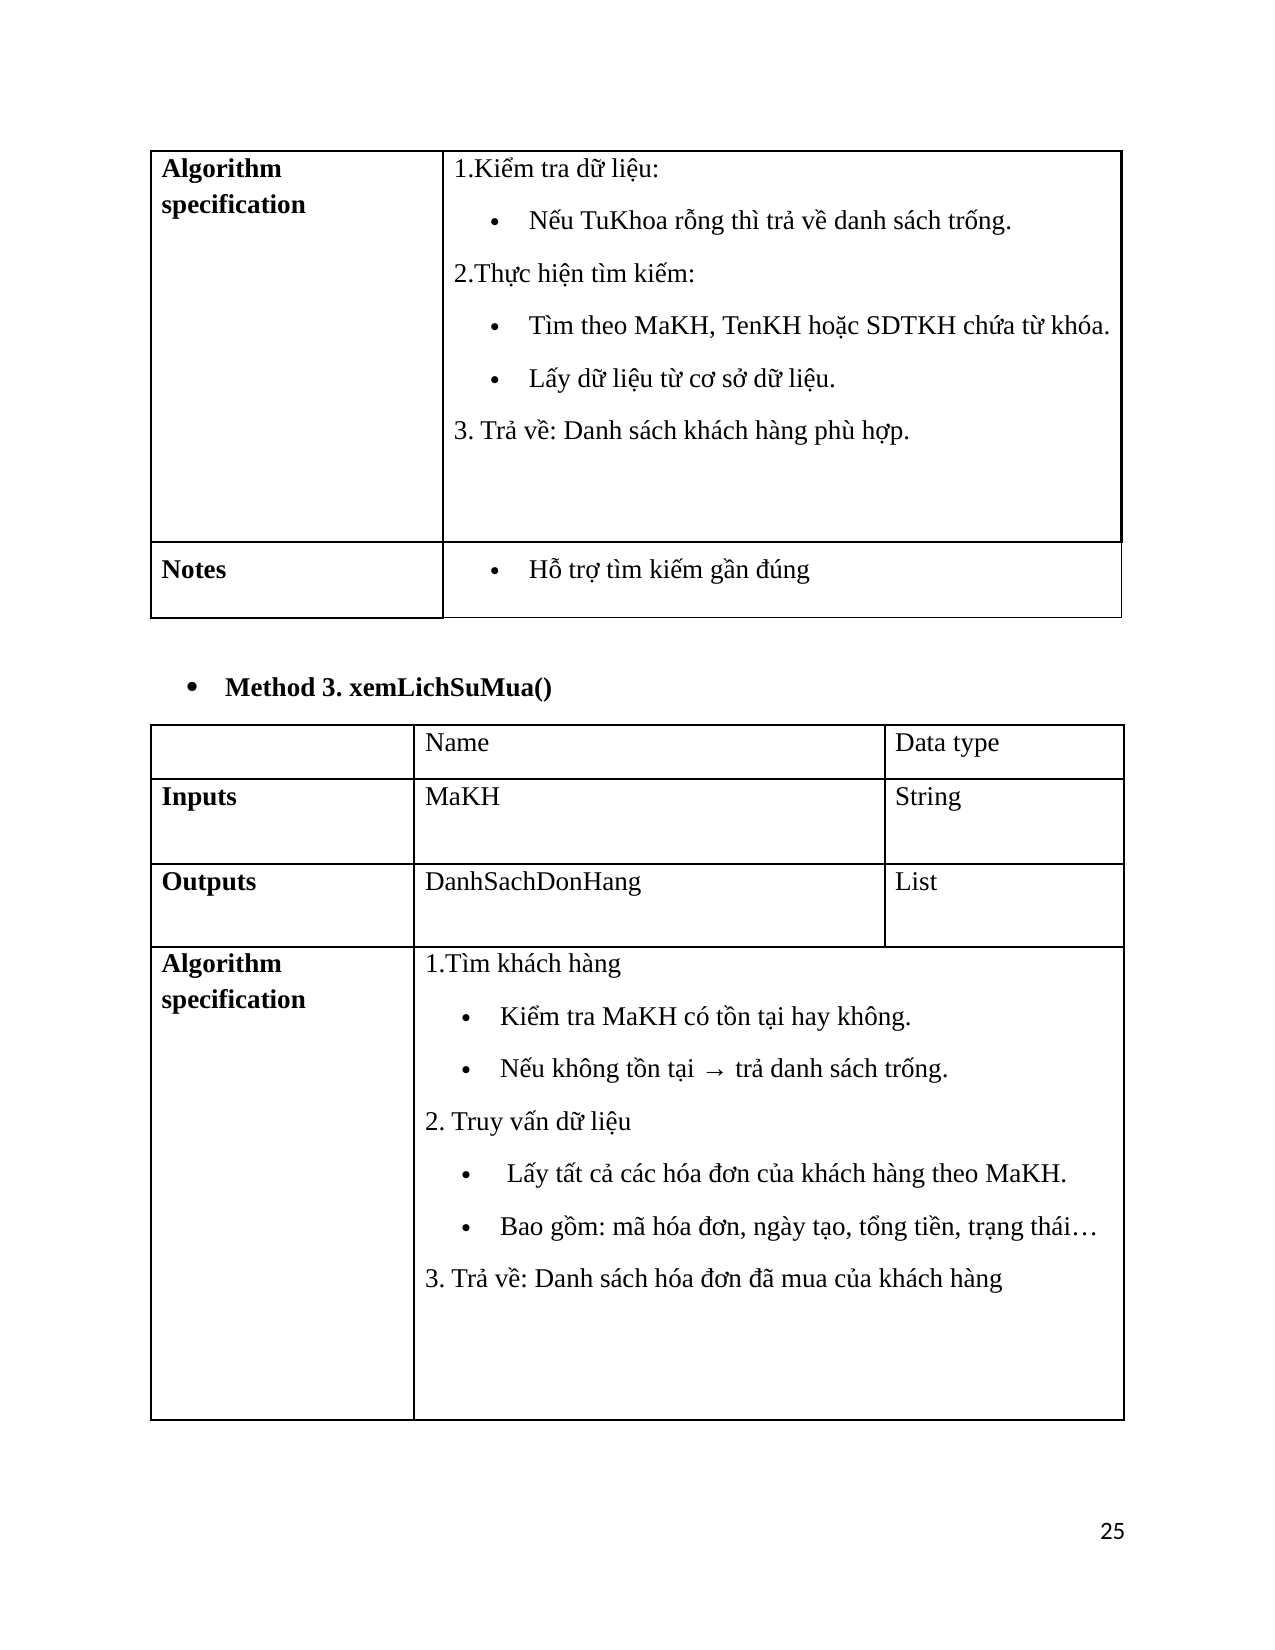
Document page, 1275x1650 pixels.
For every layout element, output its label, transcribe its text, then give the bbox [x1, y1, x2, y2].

table_cell 1.Kiểm tra dữ liệu: Nếu TuKhoa rỗng thì trả về danh sách trống. 2.Thực hiện tìm kiếm: Tìm theo MaKH, TenKH hoặc SDTKH chứa từ khóa. Lấy dữ liệu từ cơ sở dữ liệu. 3. Trả về: Danh sách khách hàng phù hợp. [444, 152, 1120, 541]
table_header Data type [886, 726, 1123, 778]
list Method 3. xemLichSuMua() [187, 672, 1125, 703]
table_cell Algorithm specification [152, 948, 413, 1419]
table_cell Algorithm specification [152, 152, 442, 541]
table_cell DanhSachDonHang [415, 865, 884, 946]
table_cell MaKH [415, 780, 884, 863]
table_cell List [886, 865, 1123, 946]
table_header [152, 726, 413, 778]
table_cell Notes [152, 543, 442, 617]
table_cell Hỗ trợ tìm kiếm gần đúng [444, 543, 1121, 617]
table_cell String [886, 780, 1123, 863]
table_cell Inputs [152, 780, 413, 863]
table_cell Outputs [152, 865, 413, 946]
table_header Name [415, 726, 884, 778]
table_cell 1.Tìm khách hàng Kiểm tra MaKH có tồn tại hay không. Nếu không tồn tại → trả danh sách trống. 2. Truy vấn dữ liệu Lấy tất cả các hóa đơn của khách hàng theo MaKH. Bao gồm: mã hóa đơn, ngày tạo, tổng tiền, trạng thái… 3. Trả về: Danh sách hóa đơn đã mua của khách hàng [415, 948, 1123, 1419]
